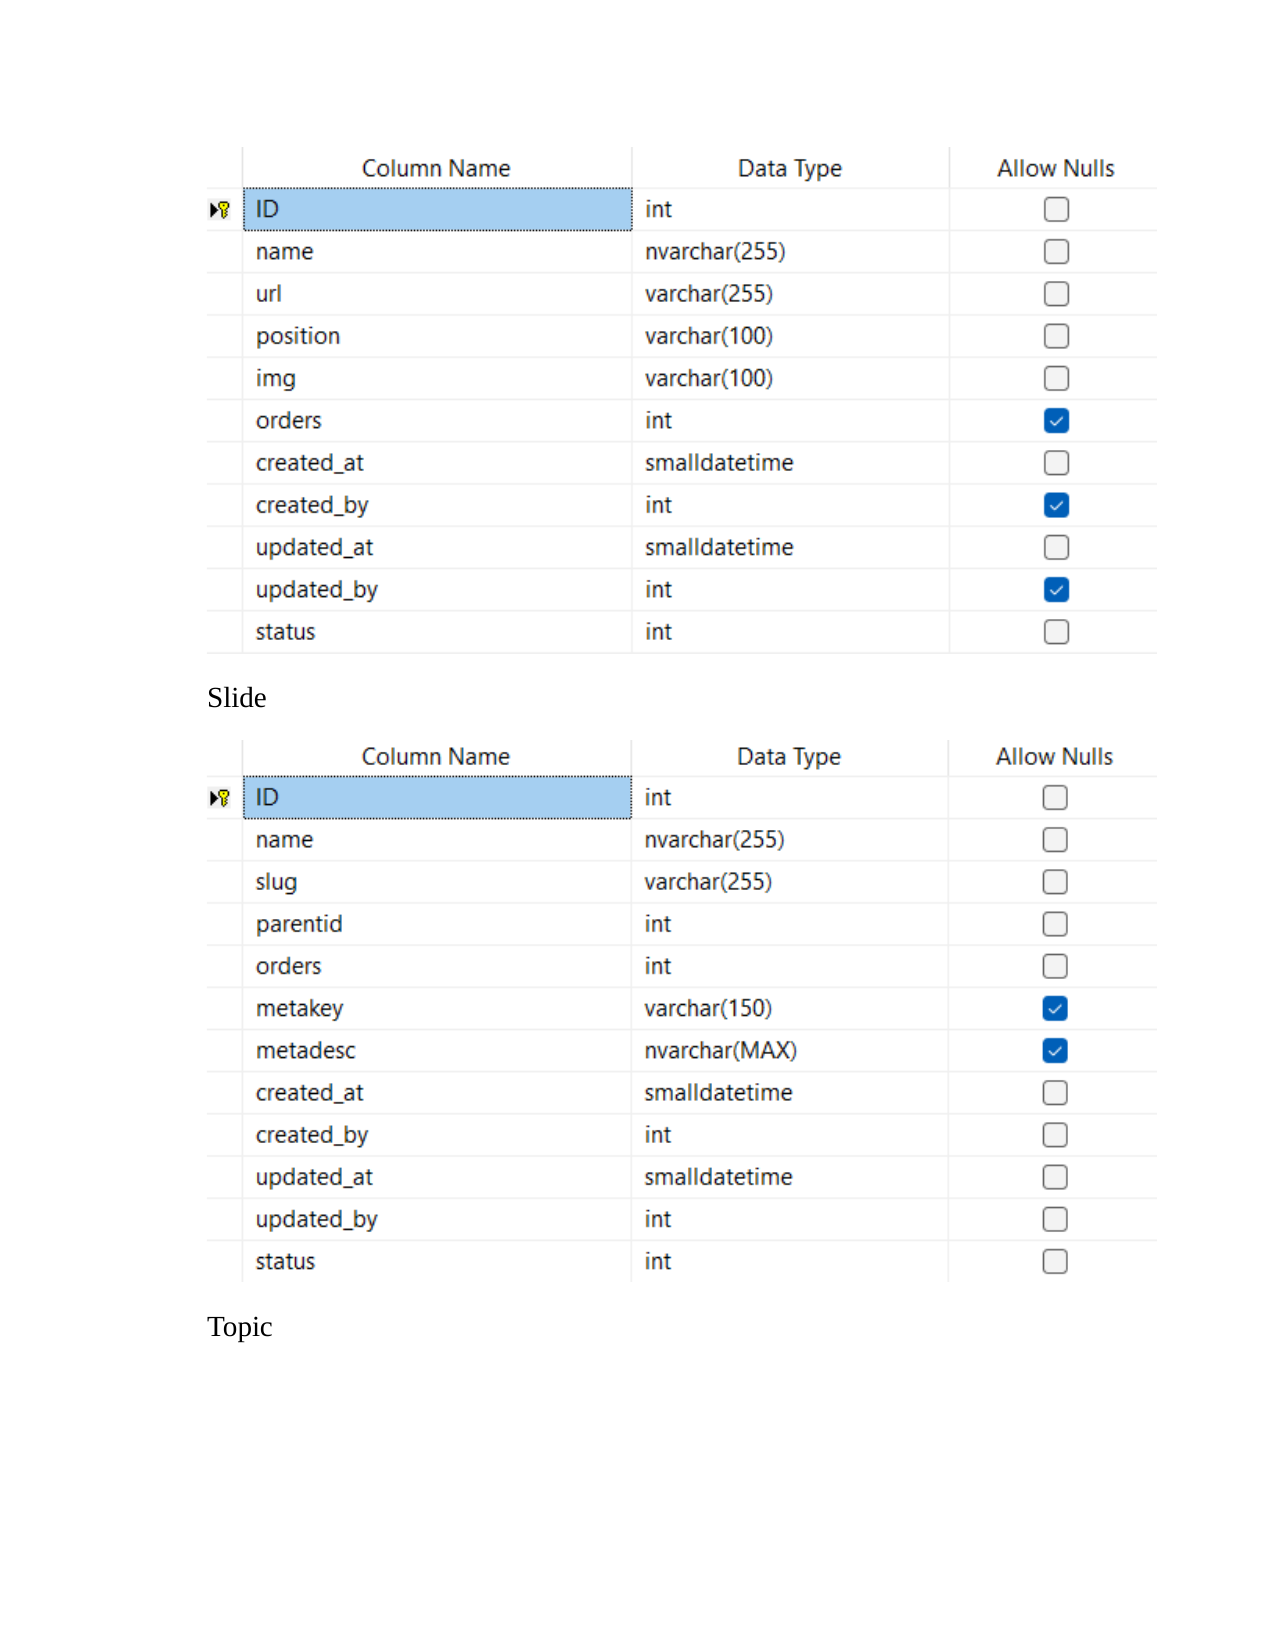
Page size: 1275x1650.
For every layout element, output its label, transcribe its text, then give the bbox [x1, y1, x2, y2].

picture [206, 147, 1157, 654]
picture [206, 740, 1157, 1282]
text Slide [207, 681, 1157, 714]
text Topic [207, 1309, 1157, 1342]
